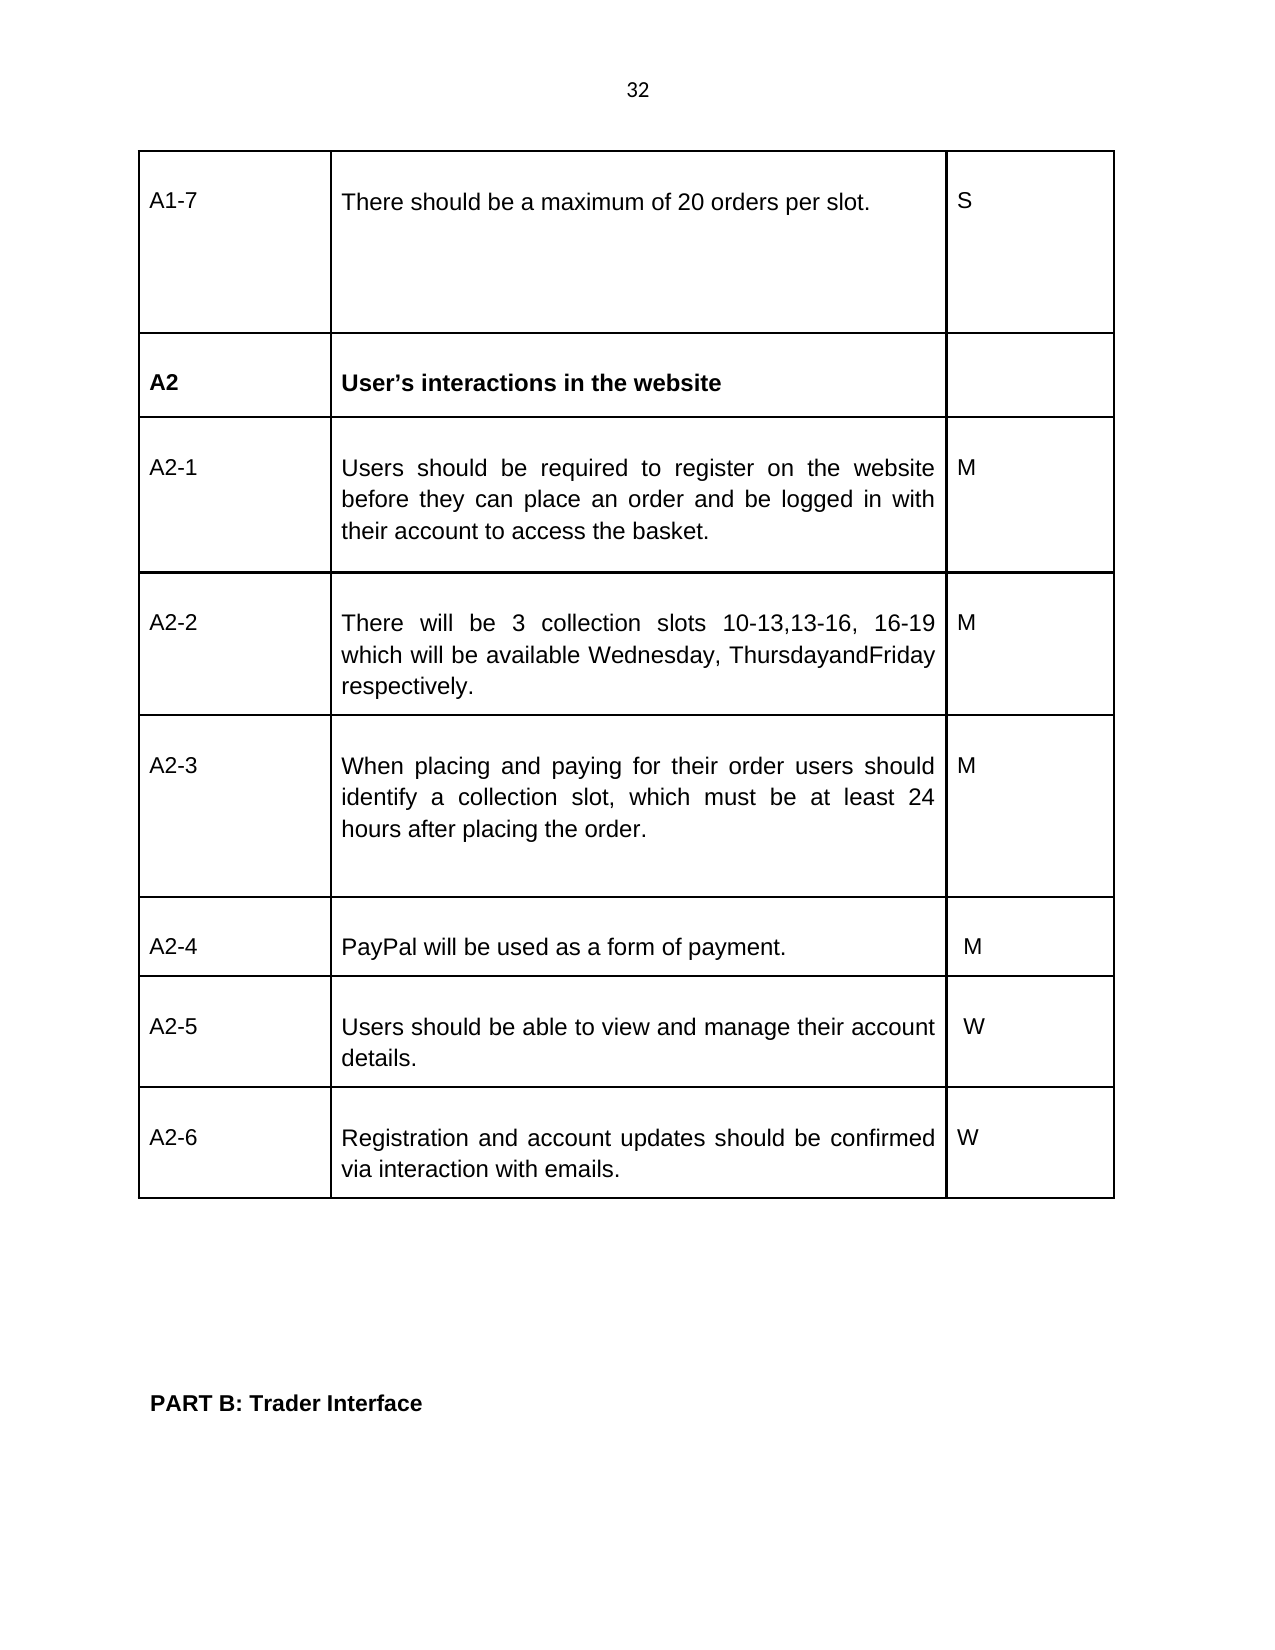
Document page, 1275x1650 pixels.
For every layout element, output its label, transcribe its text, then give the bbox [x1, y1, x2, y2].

table_cell PayPal will be used as a form of payment. [332, 898, 945, 975]
table_cell A2-5 [140, 977, 330, 1086]
table_cell M [948, 418, 1113, 571]
table_cell M [948, 574, 1113, 714]
table_cell There will be 3 collection slots 10-13,13-16, 16-19 which will be available Wednesday, ThursdayandFriday respectively. [332, 574, 945, 714]
table_cell User’s interactions in the website [332, 334, 945, 416]
table_cell A2-4 [140, 898, 330, 975]
table_cell Registration and account updates should be confirmed via interaction with emails. [332, 1088, 945, 1197]
table_cell [948, 334, 1113, 416]
table_cell A2 [140, 334, 330, 416]
table_cell W [948, 977, 1113, 1086]
text PART B: Trader Interface [150, 1390, 1125, 1416]
table_cell W [948, 1088, 1113, 1197]
table_cell A1-7 [140, 152, 330, 332]
table_cell When placing and paying for their order users should identify a collection slot, which must be at least 24 hours after placing the order. [332, 716, 945, 896]
table_cell M [948, 898, 1113, 975]
table_cell A2-1 [140, 418, 330, 571]
table_cell There should be a maximum of 20 orders per slot. [332, 152, 945, 332]
table_cell A2-3 [140, 716, 330, 896]
table_cell A2-2 [140, 574, 330, 714]
table_cell A2-6 [140, 1088, 330, 1197]
table_cell S [948, 152, 1113, 332]
table_cell Users should be required to register on the website before they can place an order and be logged in with their account to access the basket. [332, 418, 945, 571]
table_cell M [948, 716, 1113, 896]
table_cell Users should be able to view and manage their account details. [332, 977, 945, 1086]
